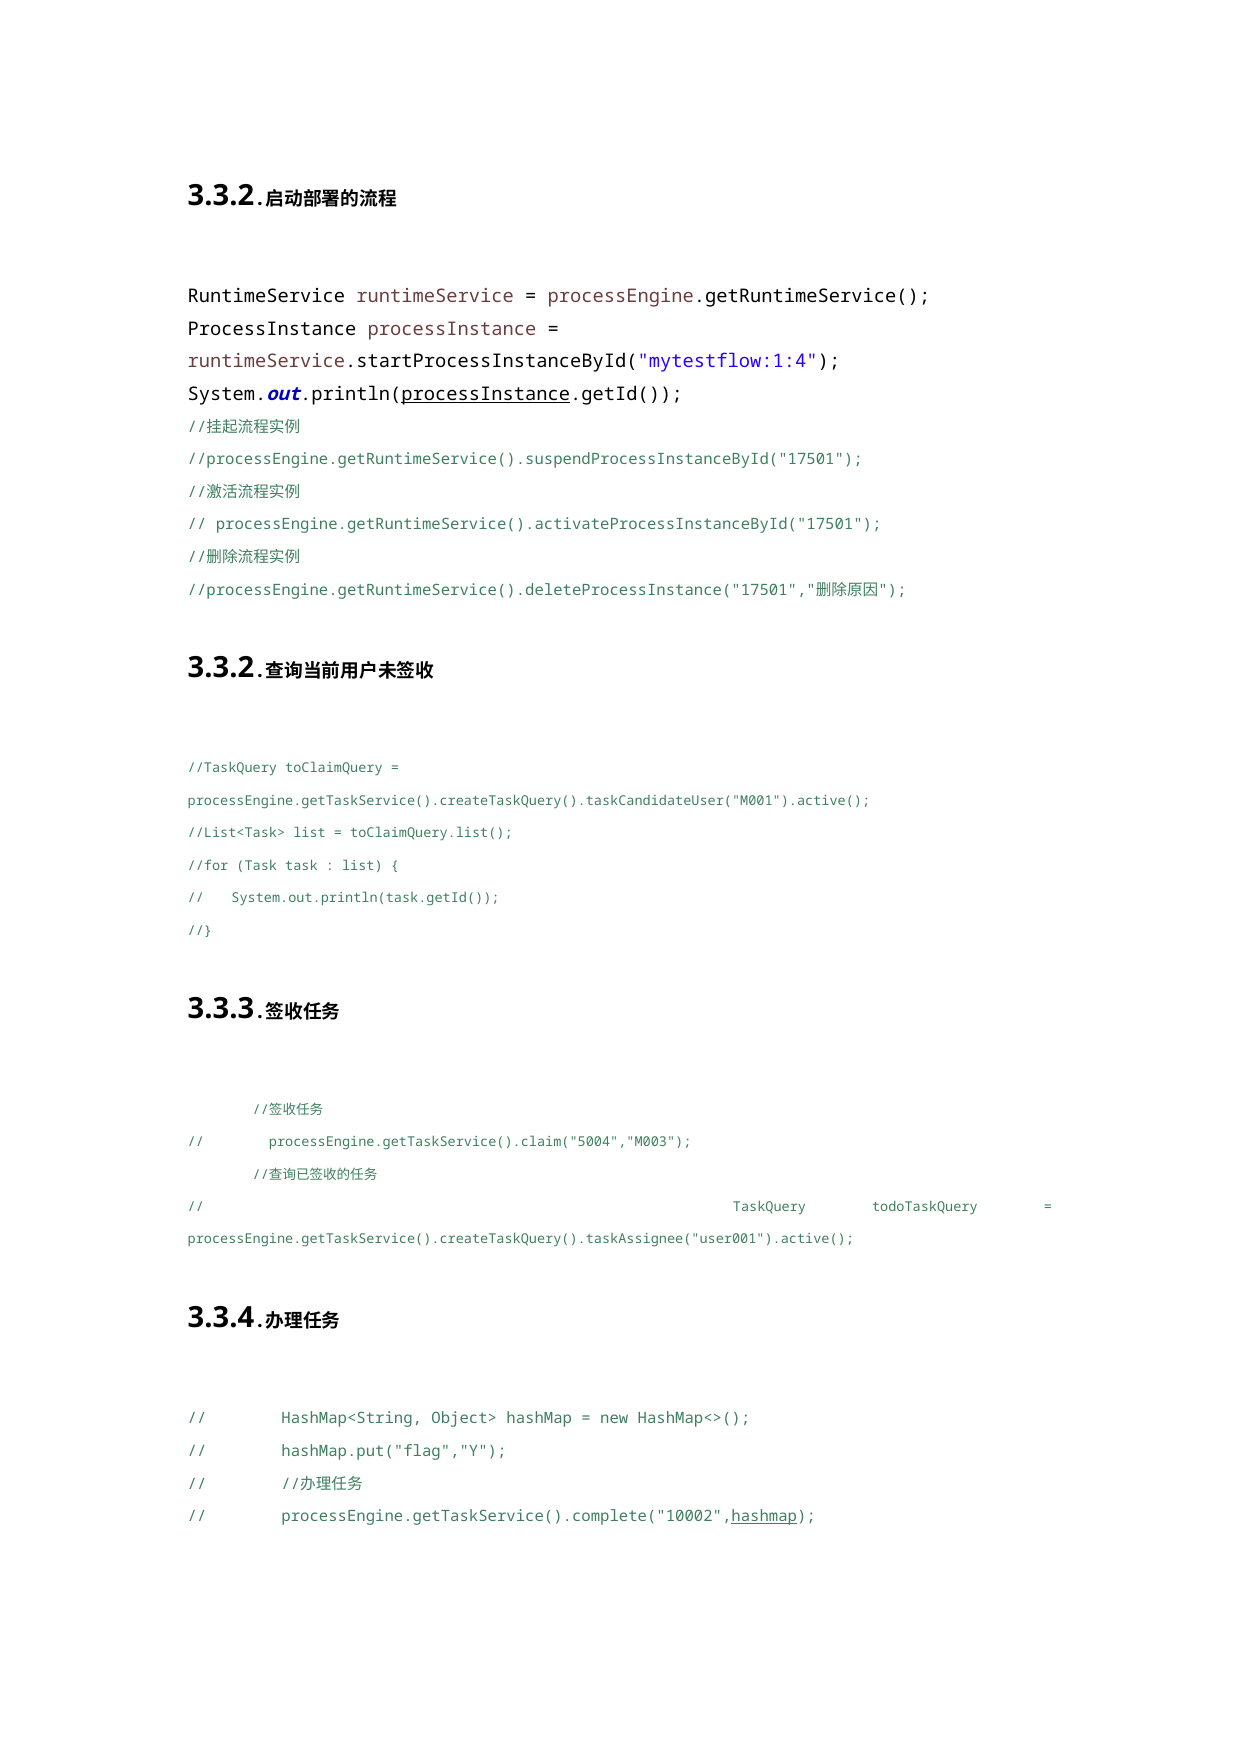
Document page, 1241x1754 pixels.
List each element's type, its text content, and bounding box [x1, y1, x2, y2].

text // System.out.println(task.getId()); [187, 881, 1053, 913]
text // processEngine.getTaskService().complete("10002",hashmap); [187, 1499, 1053, 1532]
text RuntimeService runtimeService = processEngine.getRuntimeService(); [187, 279, 1053, 312]
text //挂起流程实例 [187, 409, 1053, 442]
subtitle 3.3.2.启动部署的流程 [187, 162, 1053, 227]
text //签收任务 [187, 1092, 1053, 1125]
subtitle 3.3.2.查询当前用户未签收 [187, 633, 1053, 698]
text // hashMap.put("flag","Y"); [187, 1434, 1053, 1467]
text //TaskQuery toClaimQuery = processEngine.getTaskService().createTaskQuery().taskCandidateUser("M001").active(); [187, 751, 1053, 816]
text //processEngine.getRuntimeService().deleteProcessInstance("17501","删除原因"); [187, 572, 1053, 604]
text //删除流程实例 [187, 539, 1053, 572]
text ProcessInstance processInstance = runtimeService.startProcessInstanceById("mytestflow:1:4"); [187, 312, 1053, 377]
subtitle 3.3.3.签收任务 [187, 975, 1053, 1040]
text // TaskQuery todoTaskQuery = processEngine.getTaskService().createTaskQuery().taskAssignee("user001").active(); [187, 1190, 1053, 1255]
text //processEngine.getRuntimeService().suspendProcessInstanceById("17501"); [187, 442, 1053, 474]
text //查询已签收的任务 [187, 1157, 1053, 1190]
text //} [187, 913, 1053, 946]
text //激活流程实例 [187, 474, 1053, 507]
text // HashMap<String, Object> hashMap = new HashMap<>(); [187, 1402, 1053, 1434]
text // processEngine.getTaskService().claim("5004","M003"); [187, 1125, 1053, 1157]
text //List<Task> list = toClaimQuery.list(); [187, 816, 1053, 848]
text // //办理任务 [187, 1467, 1053, 1499]
subtitle 3.3.4.办理任务 [187, 1284, 1053, 1349]
text //for (Task task : list) { [187, 848, 1053, 881]
text System.out.println(processInstance.getId()); [187, 377, 1053, 409]
text // processEngine.getRuntimeService().activateProcessInstanceById("17501"); [187, 507, 1053, 539]
